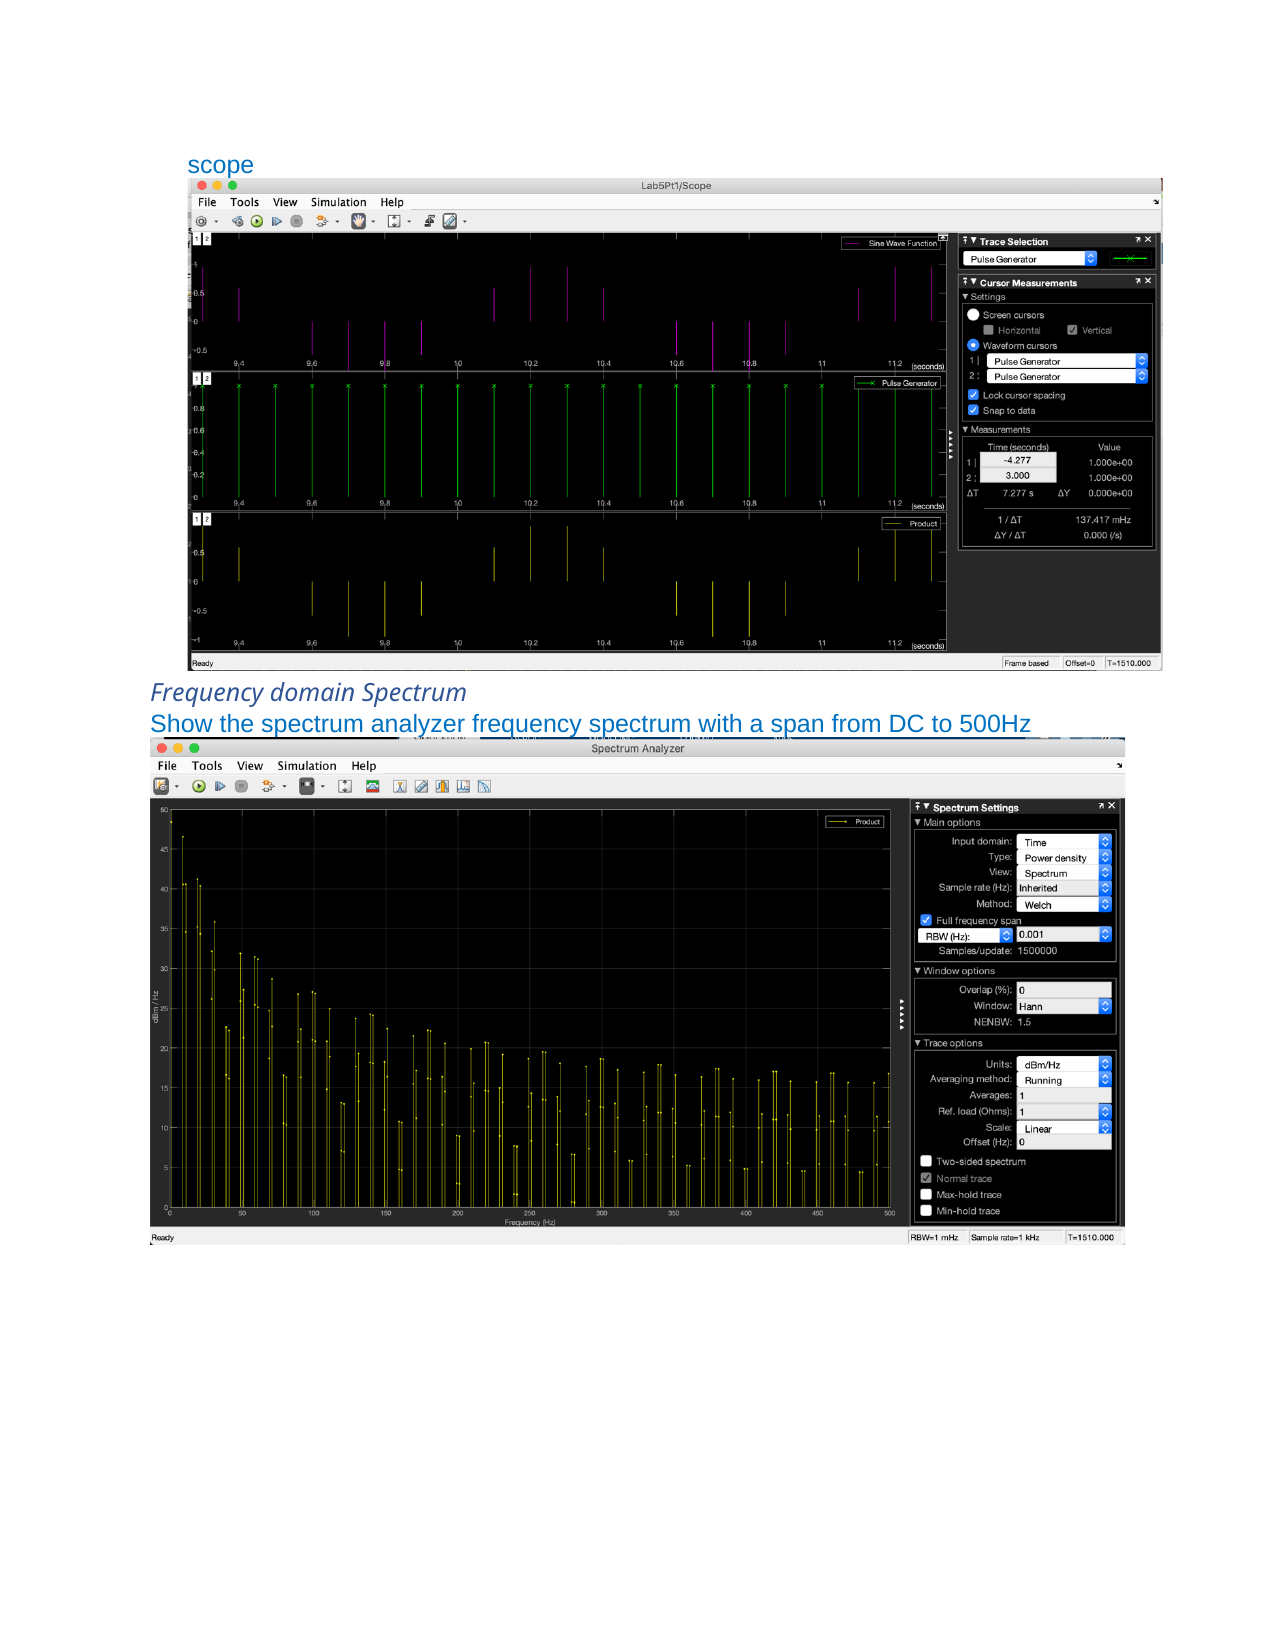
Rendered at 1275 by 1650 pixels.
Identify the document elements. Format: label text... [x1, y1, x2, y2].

picture [187, 178, 1163, 671]
picture [150, 737, 1125, 1245]
text Show the first 2 cycles of the time domain sinewave on the 3 input scope [187, 150, 1125, 178]
subtitle Frequency domain Spectrum [150, 674, 1125, 709]
text Show the spectrum analyzer frequency spectrum with a span from DC to 500Hz [150, 709, 1125, 737]
